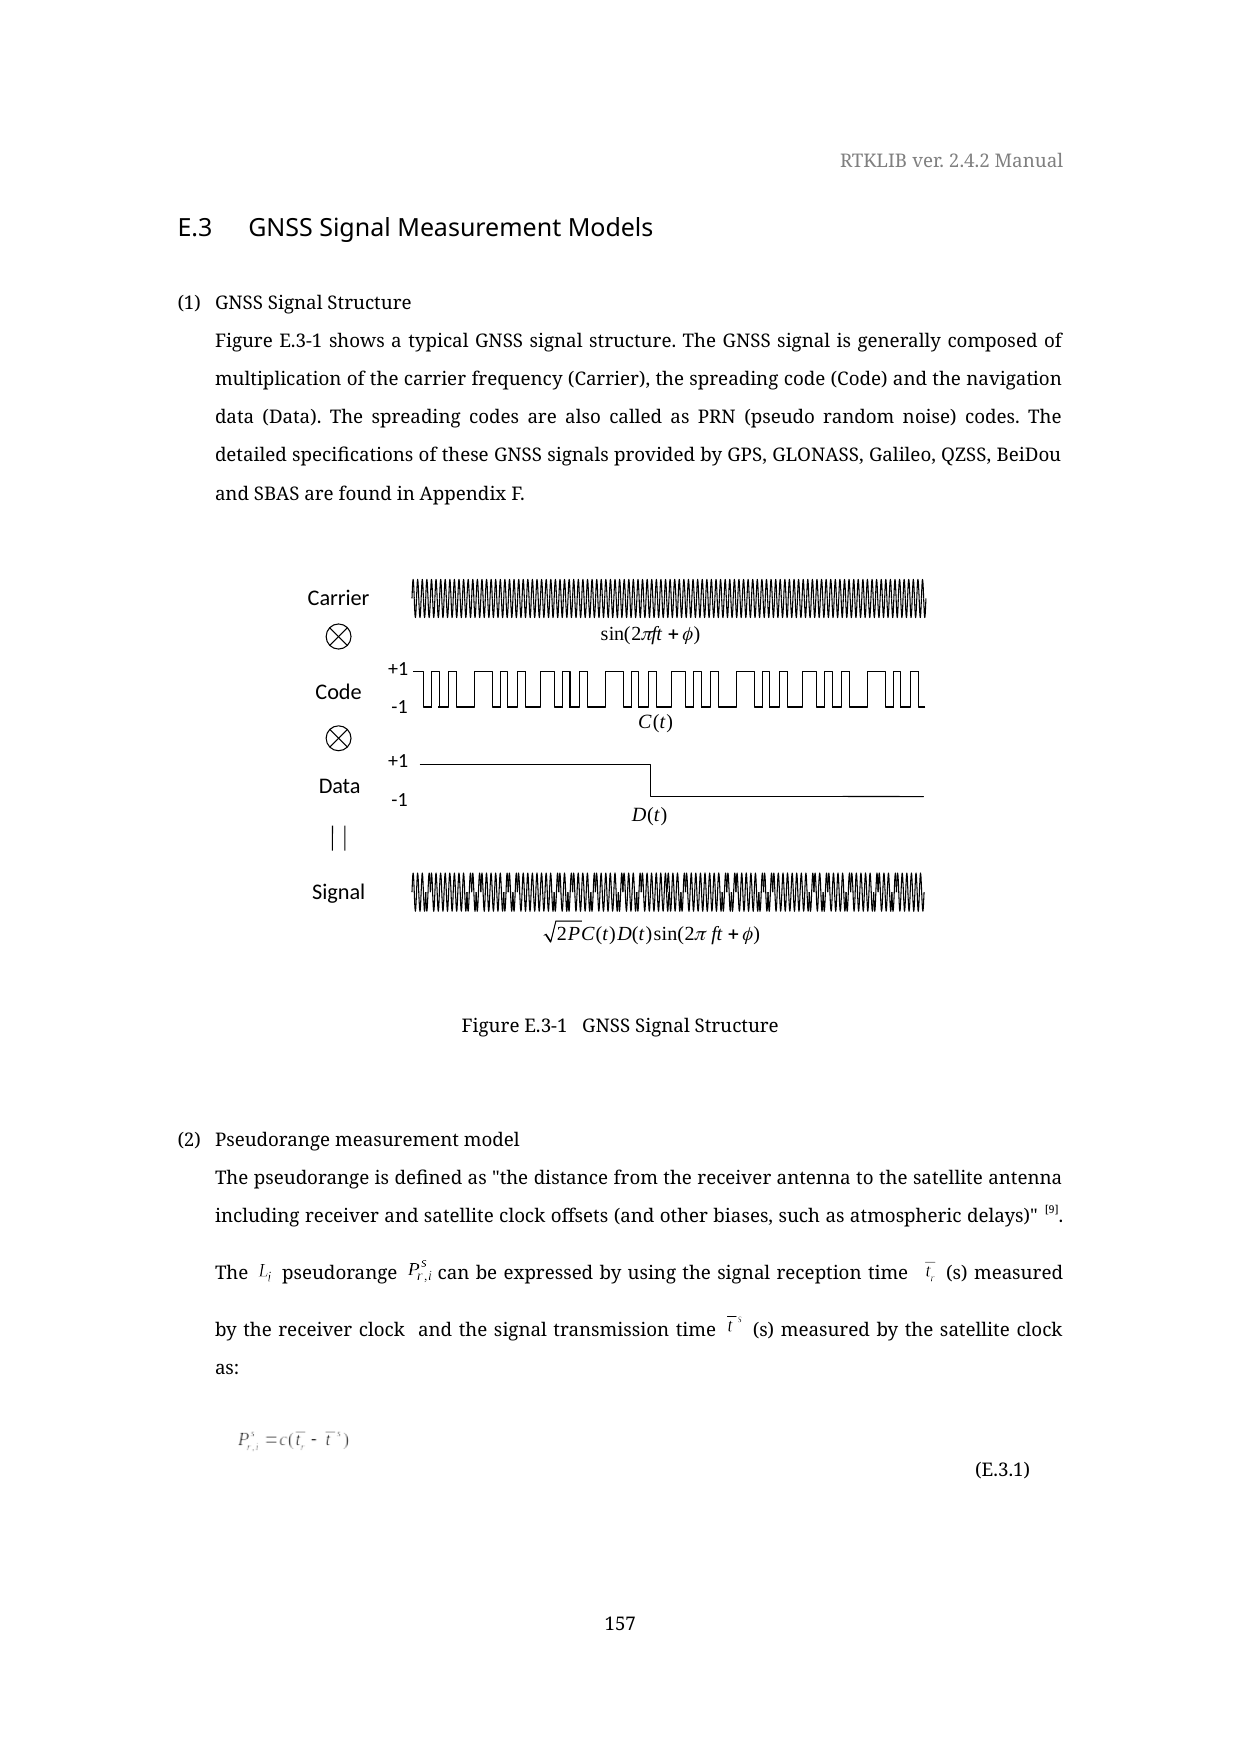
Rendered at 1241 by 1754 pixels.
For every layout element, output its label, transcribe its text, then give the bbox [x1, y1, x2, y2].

list Figure E.3-1 GNSS Signal Structure [177, 1006, 1063, 1044]
list Pseudorange measurement model [177, 1120, 1063, 1158]
list GNSS Signal Structure [177, 283, 1063, 321]
list The pseudorange is defined as "the distance from the receiver antenna to the satellite antenna including receiver and satellite clock offsets (and other biases, such as atmospheric delays)" [9]. The pseudorange can be expressed by using the signal reception time (s) measured by the receiver clock and the signal transmission time (s) measured by the satellite clock as: [215, 1158, 1063, 1386]
subtitle E.3 GNSS Signal Measurement Models [177, 207, 1063, 245]
list Figure E.3-1 shows a typical GNSS signal structure. The GNSS signal is generally composed of multiplication of the carrier frequency (Carrier), the spreading code (Code) and the navigation data (Data). The spreading codes are also called as PRN (pseudo random noise) codes. The detailed specifications of these GNSS signals provided by GPS, GLONASS, Galileo, QZSS, BeiDou and SBAS are found in Appendix F. [215, 321, 1063, 512]
text (E.3.1) [233, 1424, 1063, 1500]
